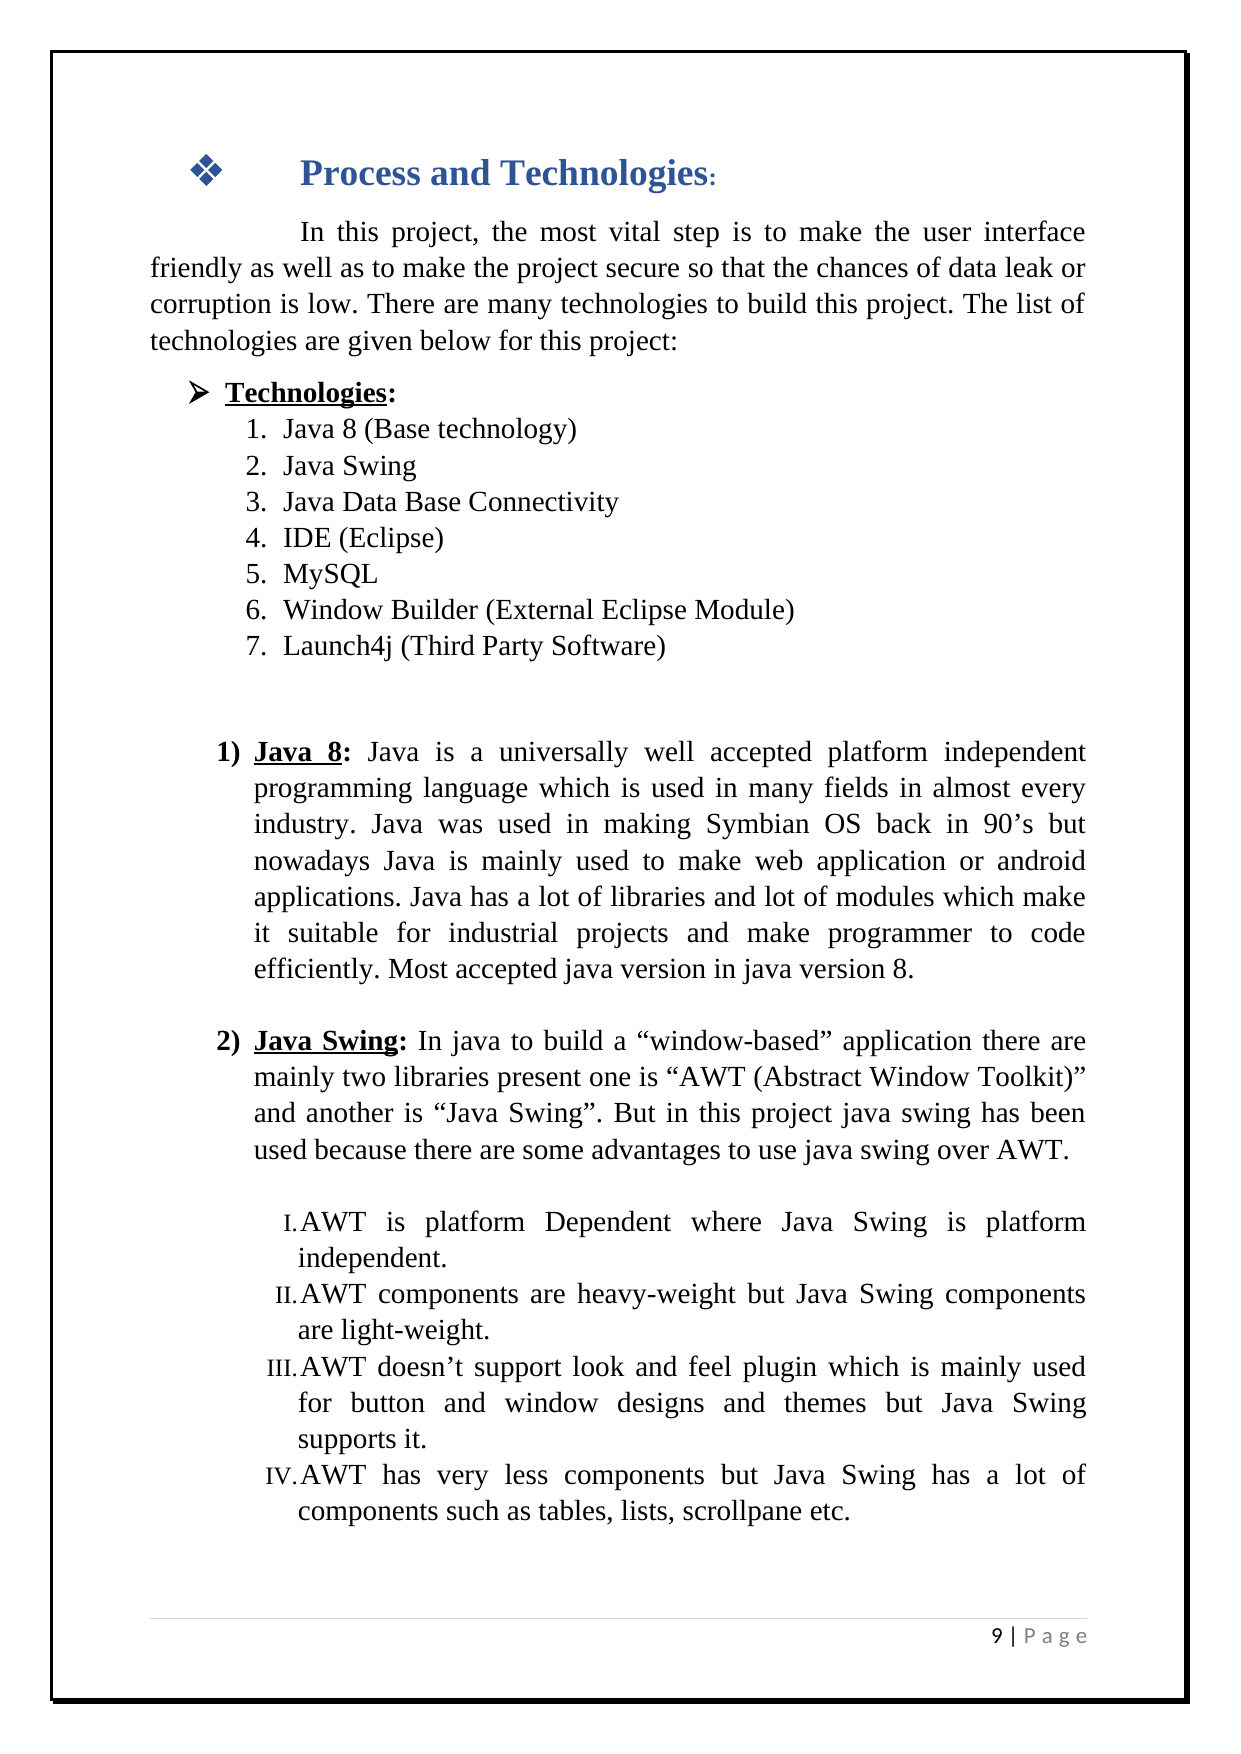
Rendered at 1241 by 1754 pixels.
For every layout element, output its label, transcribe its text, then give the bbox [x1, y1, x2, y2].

list AWT is platform Dependent where Java Swing is platform independent. [298, 1204, 1087, 1274]
list IDE (Eclipse) [245, 520, 1087, 554]
list AWT has very less components but Java Swing has a lot of components such as tables, lists, scrollpane etc. [298, 1457, 1087, 1527]
list Java Swing: In java to build a “window-based” application there are mainly two libraries present one is “AWT (Abstract Window Toolkit)” and another is “Java Swing”. But in this project java swing has been used because there are some advantages to use java swing over AWT. [216, 1023, 1087, 1165]
list Launch4j (Third Party Software) [245, 628, 1087, 662]
list Java 8: Java is a universally well accepted platform independent programming language which is used in many fields in almost every industry. Java was used in making Symbian OS back in 90’s but nowadays Java is mainly used to make web application or android applications. Java has a lot of libraries and lot of modules which make it suitable for industrial projects and make programmer to code efficiently. Most accepted java version in java version 8. [216, 734, 1087, 984]
list AWT doesn’t support look and feel plugin which is mainly used for button and window designs and themes but Java Swing supports it. [298, 1349, 1087, 1454]
list Window Builder (External Eclipse Module) [245, 592, 1087, 626]
list Java Swing [245, 448, 1087, 481]
list AWT components are heavy-weight but Java Swing components are light-weight. [298, 1276, 1087, 1346]
list Process and Technologies: [187, 150, 1087, 194]
text In this project, the most vital step is to make the user interface friendly as well as to make the project secure so that the chances of data leak or corruption is low. There are many technologies to build this project. The list of technologies are given below for this project: [150, 214, 1087, 356]
list Java Data Base Connectivity [245, 484, 1087, 517]
list MySQL [245, 556, 1087, 590]
list Technologies: [187, 375, 1087, 409]
list Java 8 (Base technology) [245, 412, 1087, 445]
